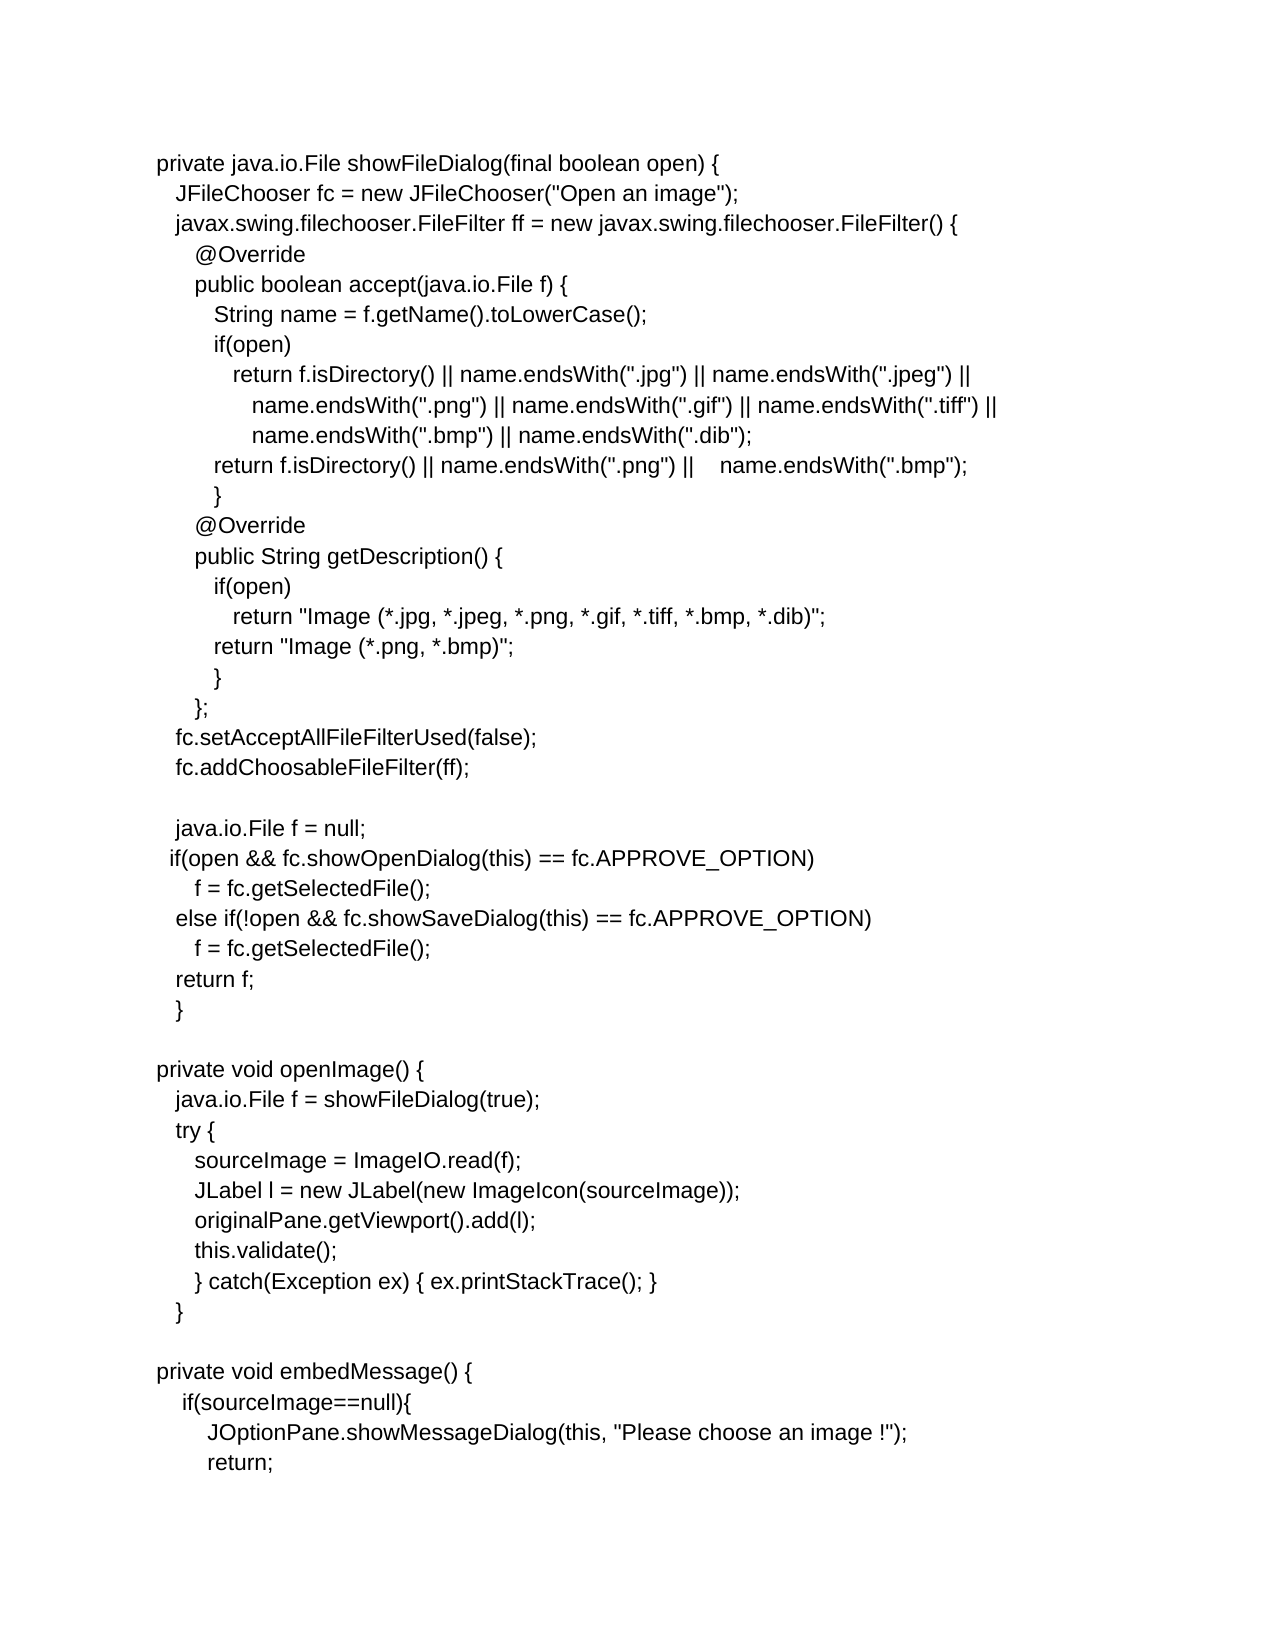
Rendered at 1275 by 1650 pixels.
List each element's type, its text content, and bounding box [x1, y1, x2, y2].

text name.endsWith(".bmp") || name.endsWith(".dib"); [150, 422, 1125, 448]
text String name = f.getName().toLowerCase(); [150, 301, 1125, 327]
text } [150, 1298, 1125, 1324]
text JOptionPane.showMessageDialog(this, "Please choose an image !"); [150, 1419, 1125, 1445]
text return "Image (*.png, *.bmp)"; [150, 633, 1125, 660]
text try { [150, 1117, 1125, 1143]
text originalPane.getViewport().add(l); [150, 1207, 1125, 1234]
text private void openImage() { [150, 1056, 1125, 1083]
text } catch(Exception ex) { ex.printStackTrace(); } [150, 1268, 1125, 1294]
text sourceImage = ImageIO.read(f); [150, 1147, 1125, 1173]
text return "Image (*.jpg, *.jpeg, *.png, *.gif, *.tiff, *.bmp, *.dib)"; [150, 603, 1125, 629]
text javax.swing.filechooser.FileFilter ff = new javax.swing.filechooser.FileFilter() { [150, 210, 1125, 237]
text @Override [150, 512, 1125, 539]
text JFileChooser fc = new JFileChooser("Open an image"); [150, 180, 1125, 207]
text return f.isDirectory() || name.endsWith(".jpg") || name.endsWith(".jpeg") || [150, 361, 1125, 388]
text java.io.File f = null; [150, 814, 1125, 841]
text f = fc.getSelectedFile(); [150, 875, 1125, 901]
text fc.setAcceptAllFileFilterUsed(false); [150, 724, 1125, 750]
text return f.isDirectory() || name.endsWith(".png") || name.endsWith(".bmp"); [150, 452, 1125, 478]
text if(open) [150, 331, 1125, 358]
text java.io.File f = showFileDialog(true); [150, 1086, 1125, 1113]
text this.validate(); [150, 1237, 1125, 1264]
text public String getDescription() { [150, 543, 1125, 569]
text } [150, 996, 1125, 1022]
text name.endsWith(".png") || name.endsWith(".gif") || name.endsWith(".tiff") || [150, 392, 1125, 418]
text return f; [150, 966, 1125, 992]
text fc.addChoosableFileFilter(ff); [150, 754, 1125, 781]
text @Override [150, 241, 1125, 267]
text if(sourceImage==null){ [150, 1388, 1125, 1415]
text return; [150, 1449, 1125, 1475]
text else if(!open && fc.showSaveDialog(this) == fc.APPROVE_OPTION) [150, 905, 1125, 932]
text } [150, 482, 1125, 509]
text if(open && fc.showOpenDialog(this) == fc.APPROVE_OPTION) [150, 845, 1125, 871]
text private void embedMessage() { [150, 1358, 1125, 1385]
text }; [150, 694, 1125, 720]
text private java.io.File showFileDialog(final boolean open) { [150, 150, 1125, 176]
text JLabel l = new JLabel(new ImageIcon(sourceImage)); [150, 1177, 1125, 1203]
text if(open) [150, 573, 1125, 599]
text public boolean accept(java.io.File f) { [150, 271, 1125, 297]
text } [150, 663, 1125, 690]
text f = fc.getSelectedFile(); [150, 935, 1125, 962]
